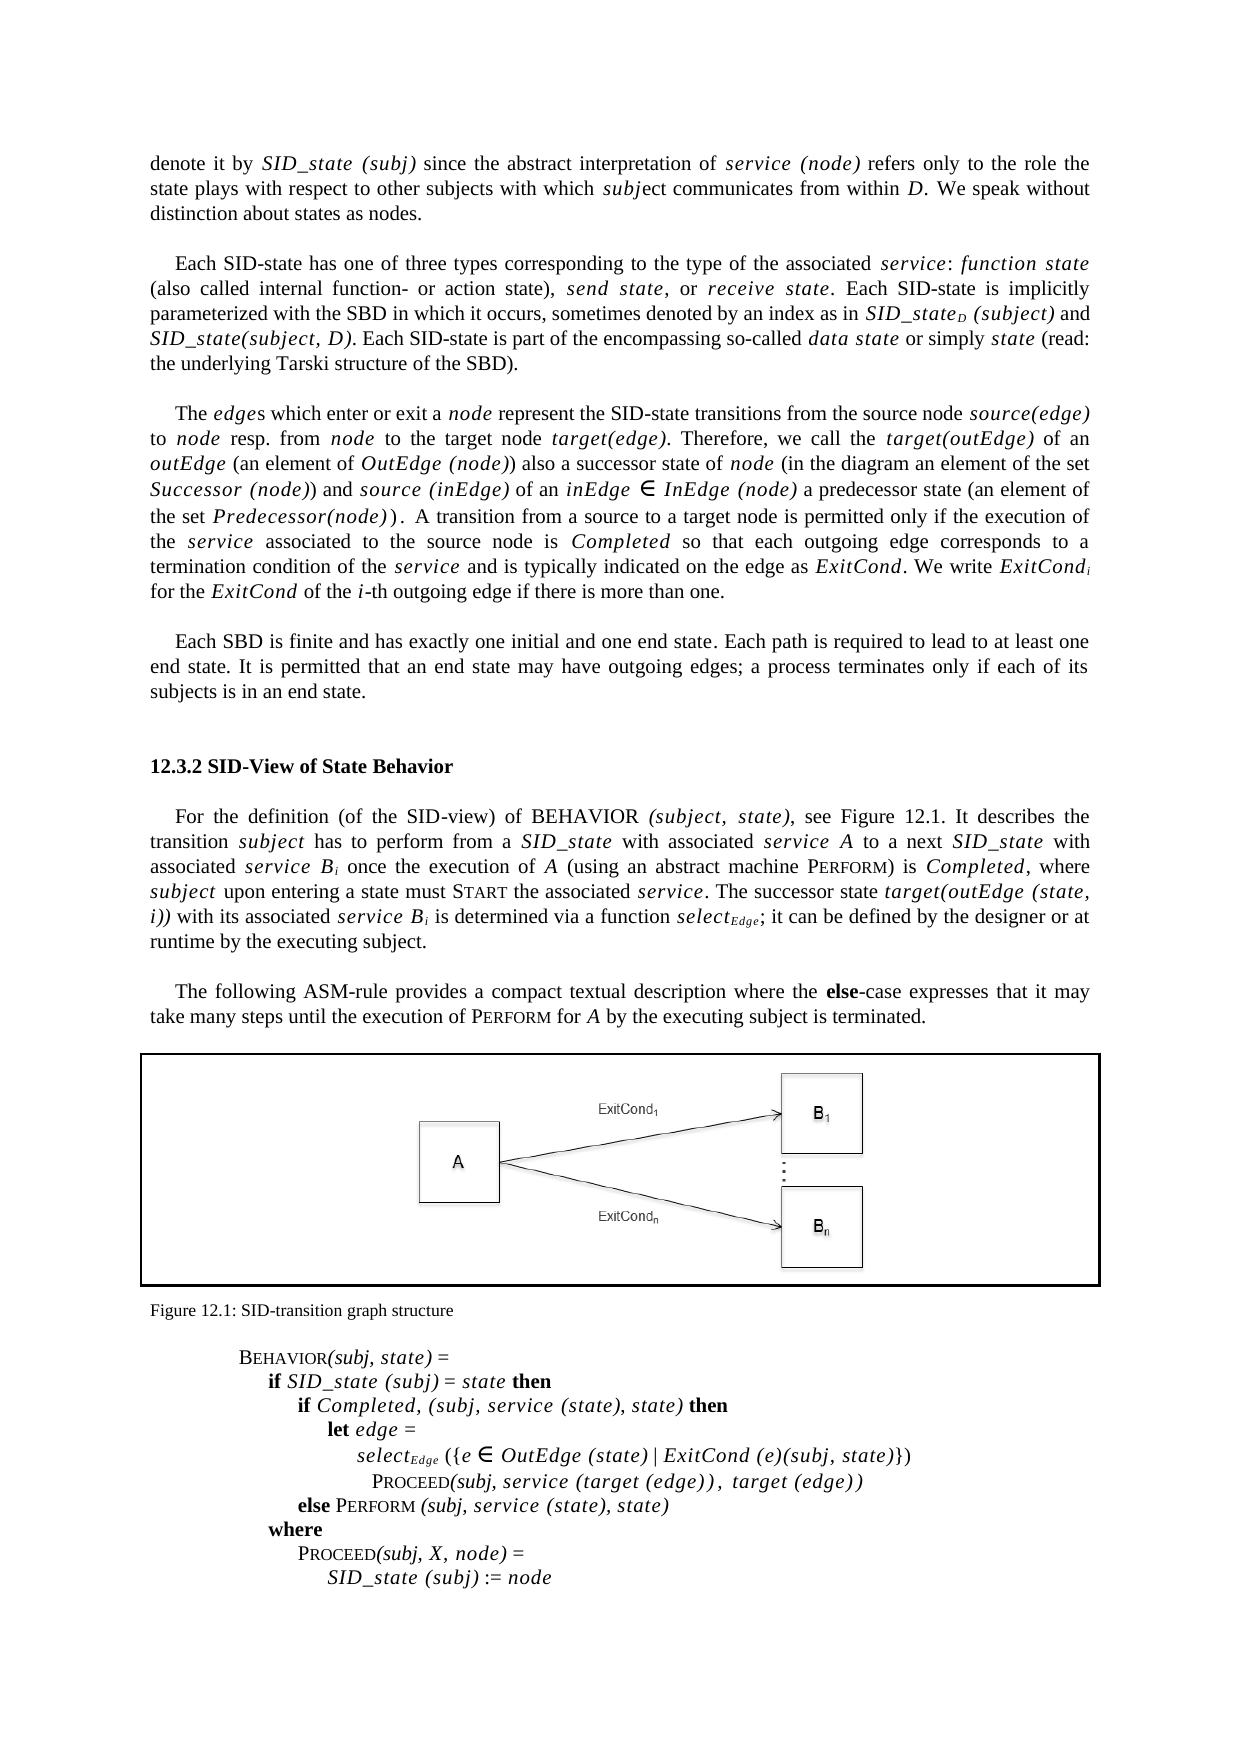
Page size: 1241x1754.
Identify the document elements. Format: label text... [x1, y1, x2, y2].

text Proceed(subj, X, node) = [209, 1541, 1021, 1565]
text if Completed, (subj, service (state), state) then [209, 1393, 1021, 1417]
text else Perform (subj, service (state), state) [209, 1493, 1021, 1517]
text Behavior(subj, state) = [209, 1345, 1021, 1369]
text Figure 12.1: SID-transition graph structure [150, 1299, 1090, 1320]
text let edge = [209, 1417, 1021, 1441]
text where [209, 1517, 1021, 1541]
text if SID_state (subj) = state then [209, 1369, 1021, 1393]
text The following ASM-rule provides a compact textual description where the else-case expresses that it may take many steps until the execution of Perform for A by the executing subject is terminated. [150, 978, 1090, 1028]
text selectEdge ({e OutEdge (state) | ExitCond (e)(subj, state)}) [209, 1441, 1021, 1469]
text Each SID-state has one of three types corresponding to the type of the associated service: function state (also called internal function- or action state), send state, or receive state. Each SID-state is implicitly parameterized with the SBD in which it occurs, sometimes denoted by an index as in SID_stateD (subject) and SID_state(subject, D). Each SID-state is part of the encompassing so-called data state or simply state (read: the underlying Tarski structure of the SBD). [150, 250, 1090, 375]
text For the definition (of the SID-view) of BEHAVIOR (subject, state), see Figure 12.1. It describes the transition subject has to perform from a SID_state with associated service A to a next SID_state with associated service Bi once the execution of A (using an abstract machine Perform) is Completed, where subject upon entering a state must Start the associated service. The successor state target(outEdge (state, i)) with its associated service Bi is determined via a function selectEdge; it can be defined by the designer or at runtime by the executing subject. [150, 803, 1090, 953]
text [150, 150, 1090, 225]
text SID_state (subj) := node [209, 1565, 1021, 1589]
picture [384, 1056, 881, 1283]
subtitle 12.3.2 SID-View of State Behavior [150, 753, 1090, 778]
text The edges which enter or exit a node represent the SID-state transitions from the source node source(edge) to node resp. from node to the target node target(edge). Therefore, we call the target(outEdge) of an outEdge (an element of OutEdge (node)) also a successor state of node (in the diagram an element of the set Successor (node)) and source (inEdge) of an inEdge InEdge (node) a predecessor state (an element of the set Predecessor(node)). A transition from a source to a target node is permitted only if the execution of the service associated to the source node is Completed so that each outgoing edge corresponds to a termination condition of the service and is typically indicated on the edge as ExitCond. We write ExitCondi for the ExitCond of the i-th outgoing edge if there is more than one. [150, 400, 1090, 603]
text Proceed(subj, service (target (edge)), target (edge)) [209, 1469, 1021, 1493]
text Each SBD is finite and has exactly one initial and one end state. Each path is required to lead to at least one end state. It is permitted that an end state may have outgoing edges; a process terminates only if each of its subjects is in an end state. [150, 628, 1090, 703]
